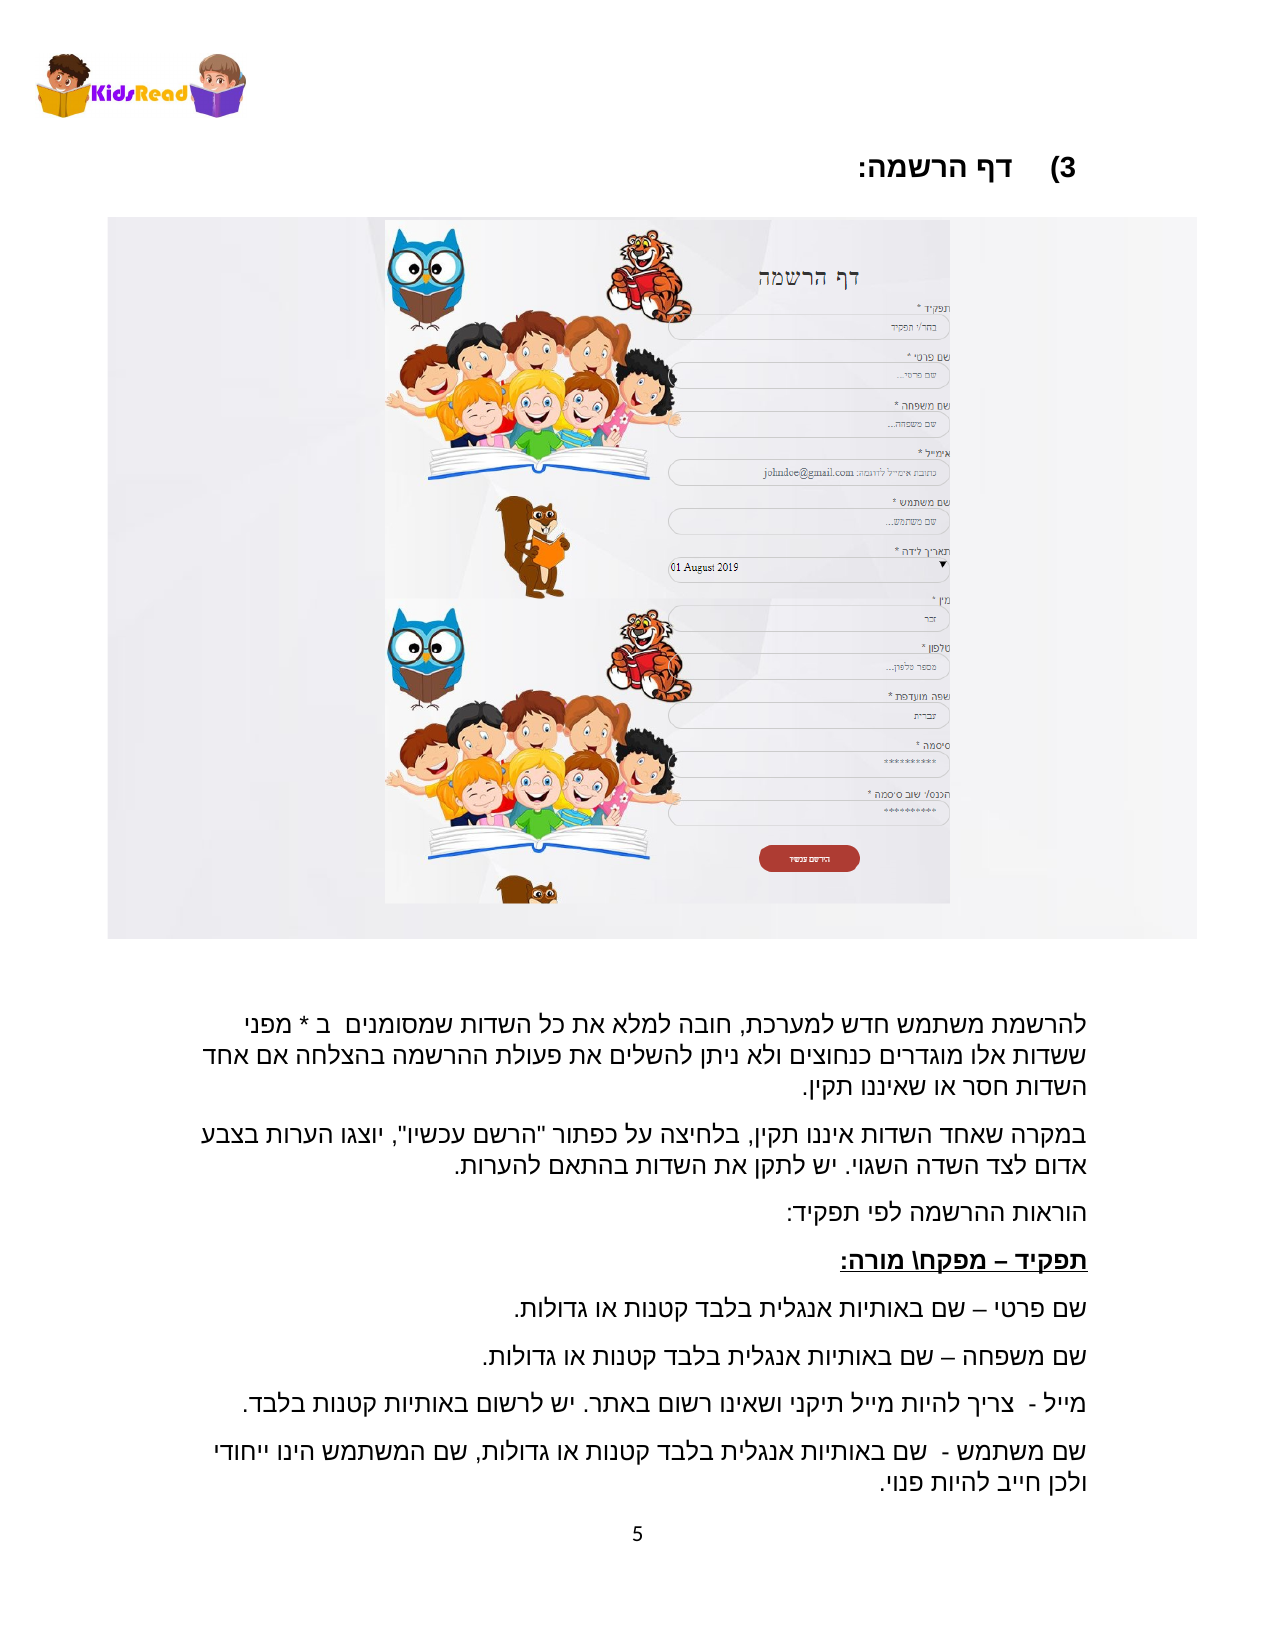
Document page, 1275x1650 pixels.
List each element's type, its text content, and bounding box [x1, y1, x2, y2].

text שם פרטי – שם באותיות אנגלית בלבד קטנות או גדולות. [187, 1294, 1087, 1322]
text במקרה שאחד השדות איננו תקין, בלחיצה על כפתור "הרשם עכשיו", יוצגו הערות בצבע אדום לצד השדה השגוי. יש לתקן את השדות בהתאם להערות. [187, 1119, 1087, 1179]
text להרשמת משתמש חדש למערכת, חובה למלא את כל השדות שמסומנים ב * מפני ששדות אלו מוגדרים כנחוצים ולא ניתן להשלים את פעולת ההרשמה בהצלחה אם אחד השדות חסר או שאיננו תקין. [187, 1010, 1087, 1101]
list דף הרשמה: [187, 150, 1050, 183]
picture [35, 53, 247, 118]
picture [107, 217, 1197, 939]
text שם משפחה – שם באותיות אנגלית בלבד קטנות או גדולות. [187, 1341, 1087, 1370]
text תפקיד – מפקח\ מורה: [187, 1246, 1087, 1275]
text הוראות ההרשמה לפי תפקיד: [187, 1198, 1087, 1227]
text שם משתמש - שם באותיות אנגלית בלבד קטנות או גדולות, שם המשתמש הינו ייחודי ולכן חייב להיות פנוי. [187, 1437, 1087, 1497]
text מייל - צריך להיות מייל תיקני ושאינו רשום באתר. יש לרשום באותיות קטנות בלבד. [187, 1389, 1087, 1418]
